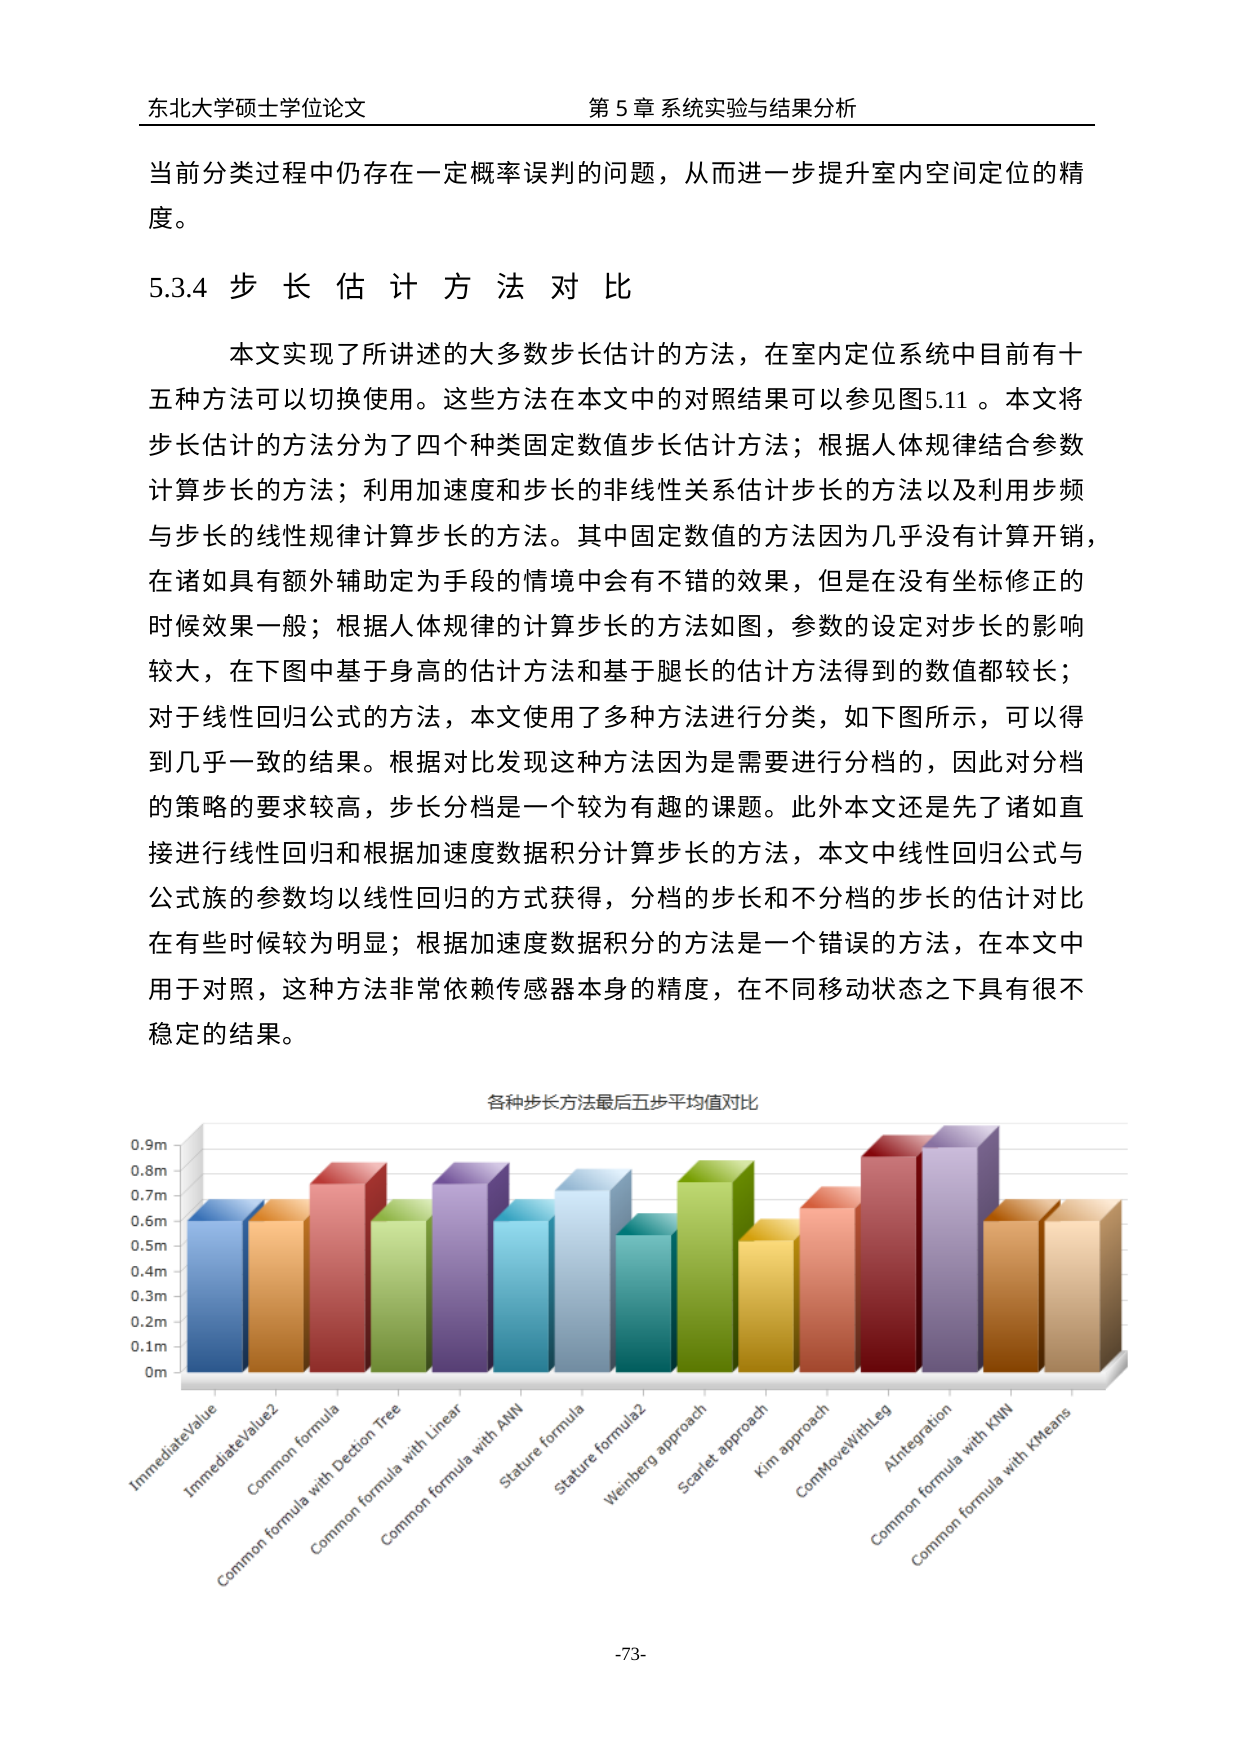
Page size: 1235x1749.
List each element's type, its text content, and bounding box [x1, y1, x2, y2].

text 本文实现了所讲述的大多数步长估计的方法，在室内定位系统中目前有十五种方法可以切换使用。这些方法在本文中的对照结果可以参见图5.11。本文将步长估计的方法分为了四个种类固定数值步长估计方法；根据人体规律结合参数计算步长的方法；利用加速度和步长的非线性关系估计步长的方法以及利用步频与步长的线性规律计算步长的方法。其中固定数值的方法因为几乎没有计算开销，在诸如具有额外辅助定为手段的情境中会有不错的效果，但是在没有坐标修正的时候效果一般；根据人体规律的计算步长的方法如图，参数的设定对步长的影响较大，在下图中基于身高的估计方法和基于腿长的估计方法得到的数值都较长；对于线性回归公式的方法，本文使用了多种方法进行分类，如下图所示，可以得到几乎一致的结果。根据对比发现这种方法因为是需要进行分档的，因此对分档的策略的要求较高，步长分档是一个较为有趣的课题。此外本文还是先了诸如直接进行线性回归和根据加速度数据积分计算步长的方法，本文中线性回归公式与公式族的参数均以线性回归的方式获得，分档的步长和不分档的步长的估计对比在有些时候较为明显；根据加速度数据积分的方法是一个错误的方法，在本文中用于对照，这种方法非常依赖传感器本身的精度，在不同移动状态之下具有很不稳定的结果。 [149, 330, 1086, 1055]
subtitle 步长估计方法对比 [143, 262, 1086, 308]
picture [118, 1079, 1155, 1597]
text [149, 149, 1086, 240]
